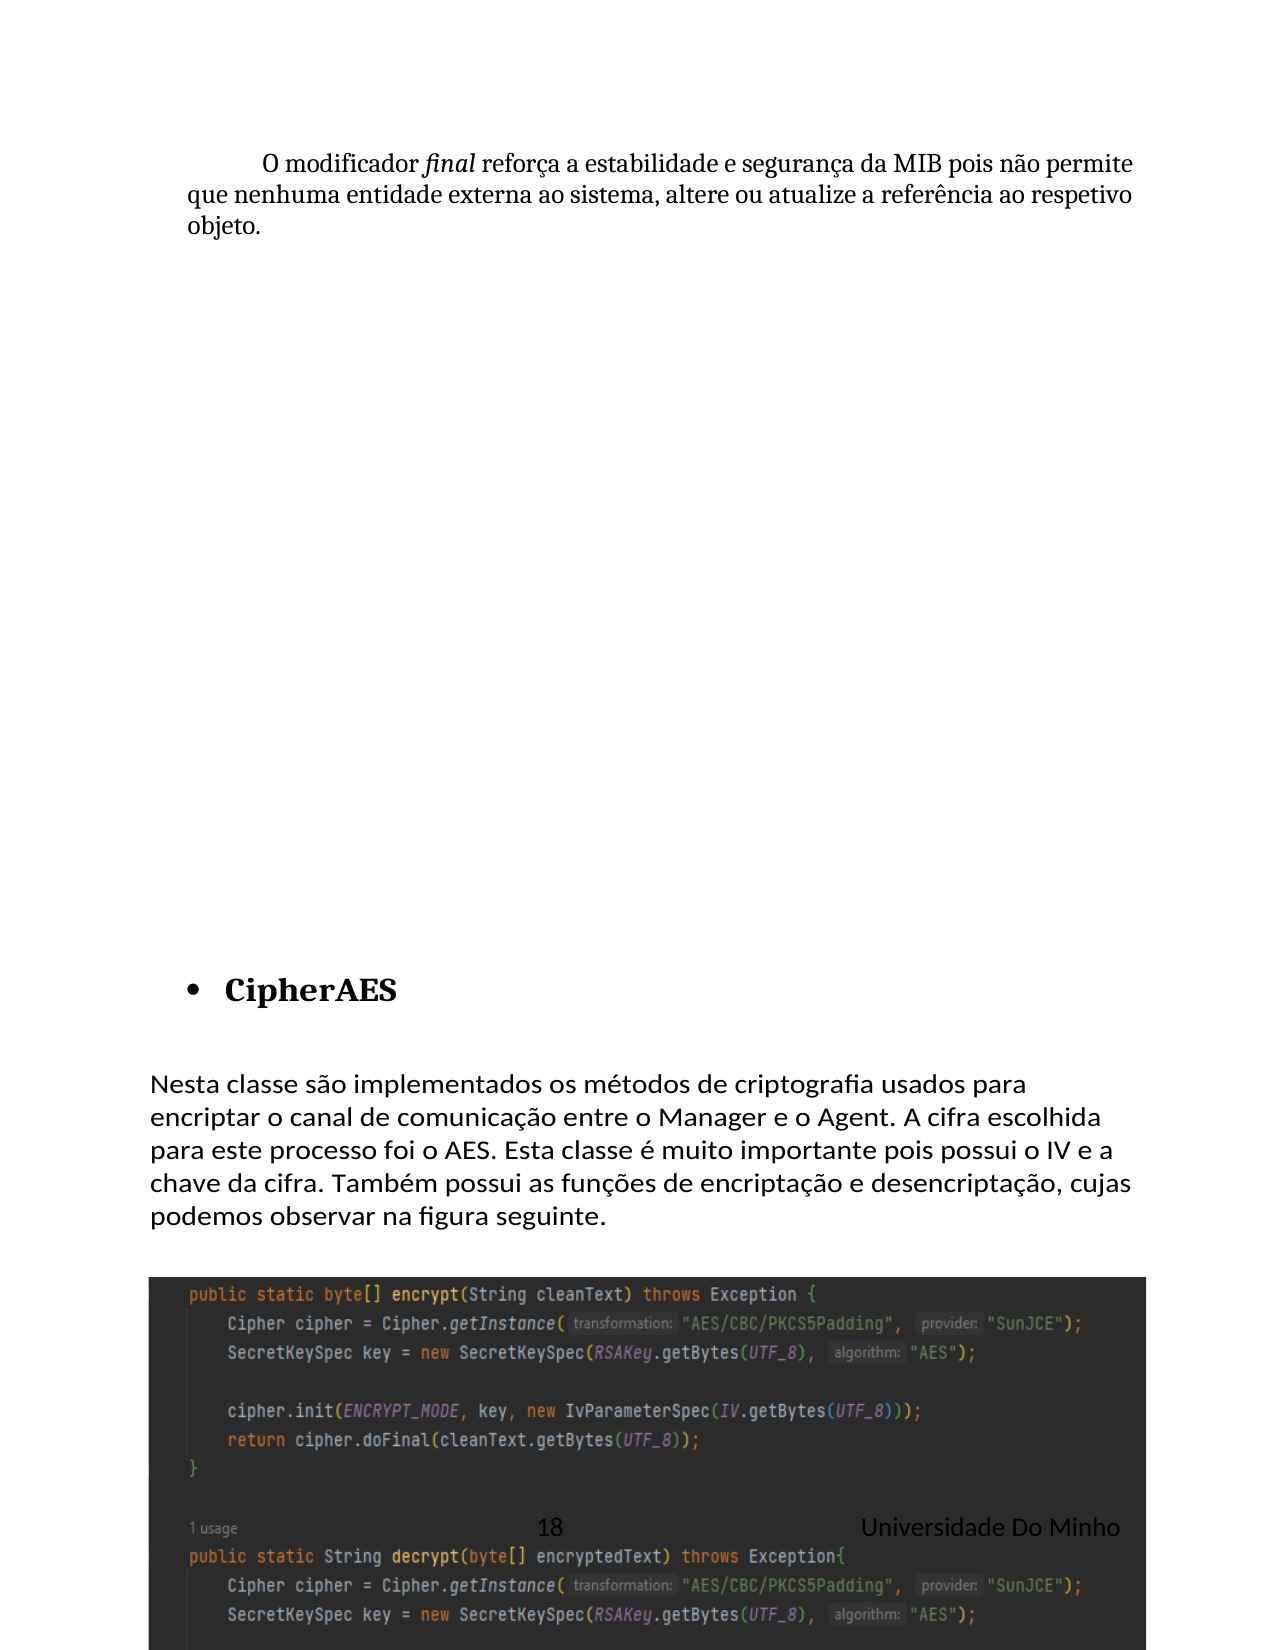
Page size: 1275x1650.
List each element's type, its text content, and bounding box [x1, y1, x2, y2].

subtitle O modificador final reforça a estabilidade e segurança da MIB pois não permite que nenhuma entidade externa ao sistema, altere ou atualize a referência ao respetivo objeto. [187, 148, 1137, 241]
subtitle Nesta classe são implementados os métodos de criptografia usados para encriptar o canal de comunicação entre o Manager e o Agent. A cifra escolhida para este processo foi o AES. Esta classe é muito importante pois possui o IV e a chave da cifra. Também possui as funções de encriptação e desencriptação, cujas podemos observar na figura seguinte. [150, 1067, 1137, 1232]
picture [148, 1277, 1147, 1650]
subtitle CipherAES [187, 971, 1137, 1010]
